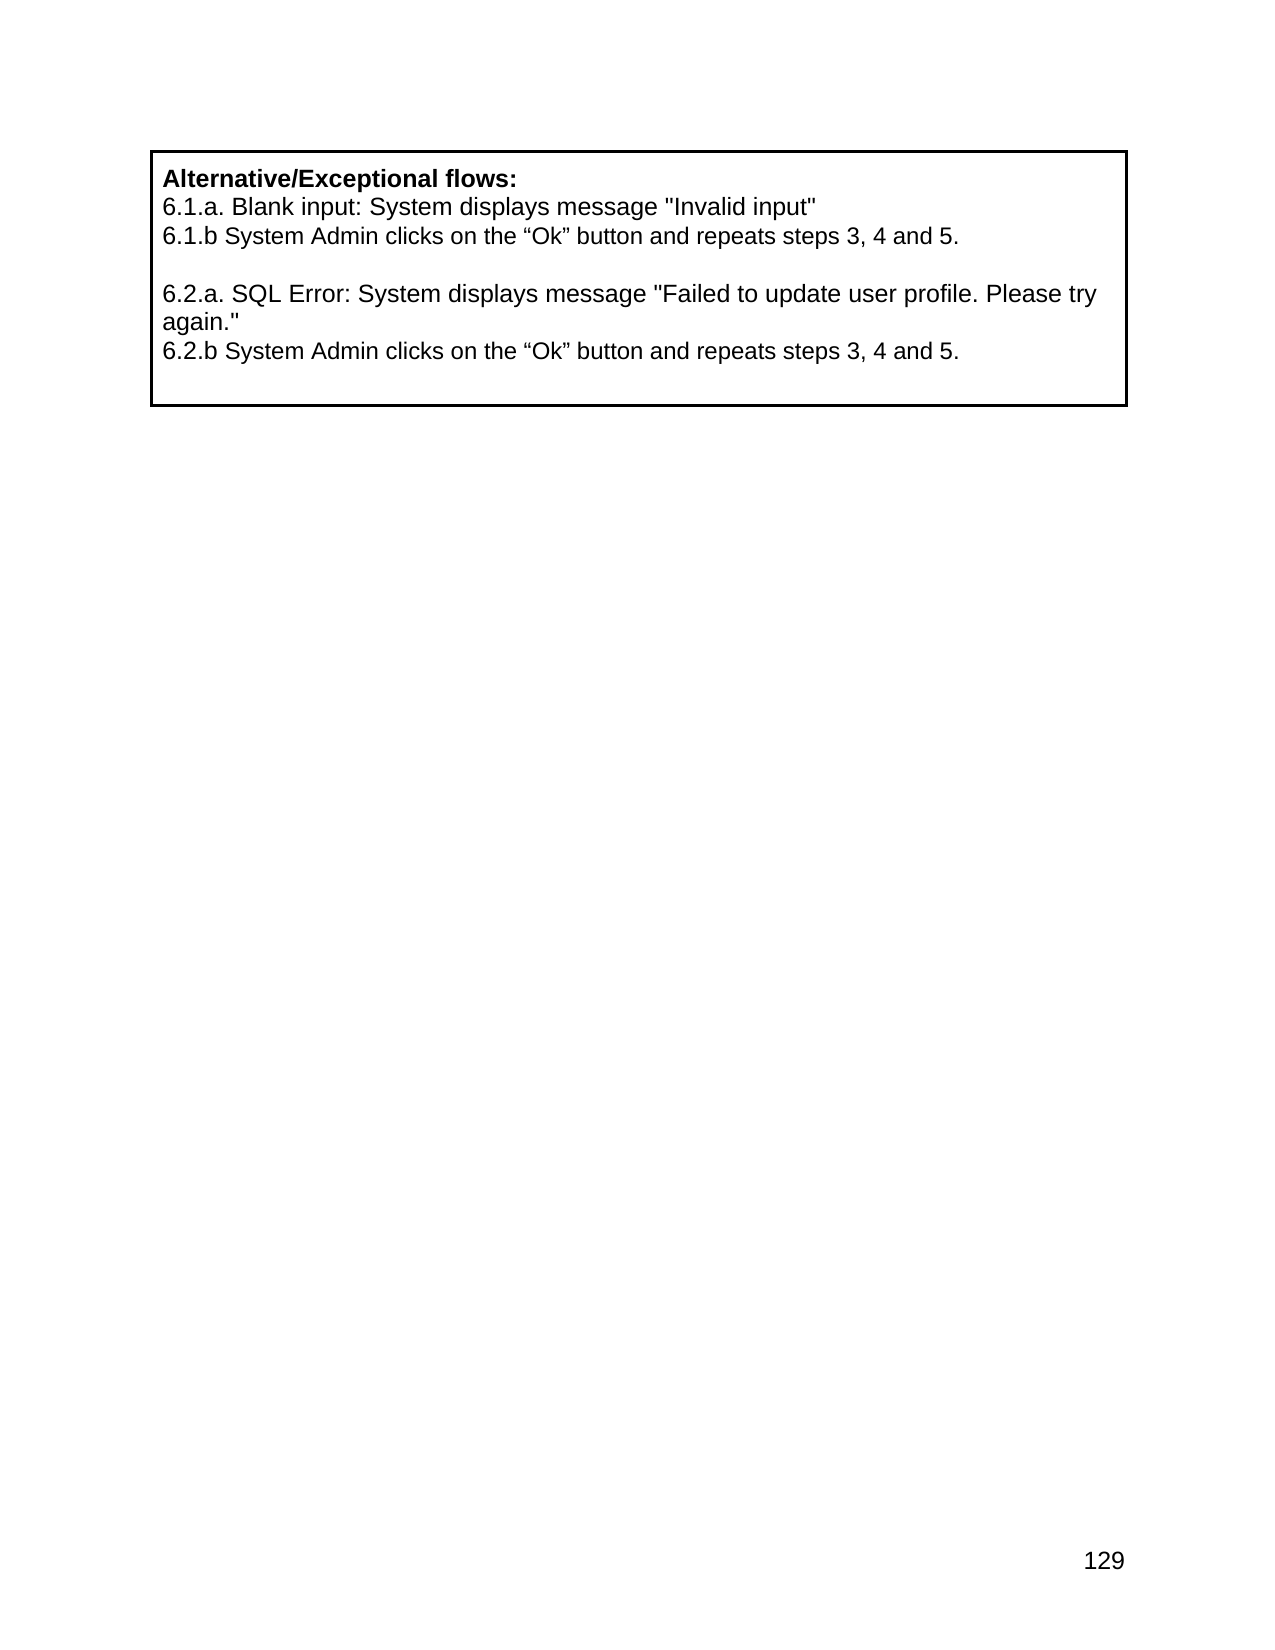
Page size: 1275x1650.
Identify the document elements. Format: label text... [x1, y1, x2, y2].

table_cell Alternative/Exceptional flows: 6.1.a. Blank input: System displays message "Invalid input" 6.1.b System Admin clicks on the “Ok” button and repeats steps 3, 4 and 5. 6.2.a. SQL Error: System displays message "Failed to update user profile. Please try again." 6.2.b System Admin clicks on the “Ok” button and repeats steps 3, 4 and 5. [153, 153, 1125, 404]
